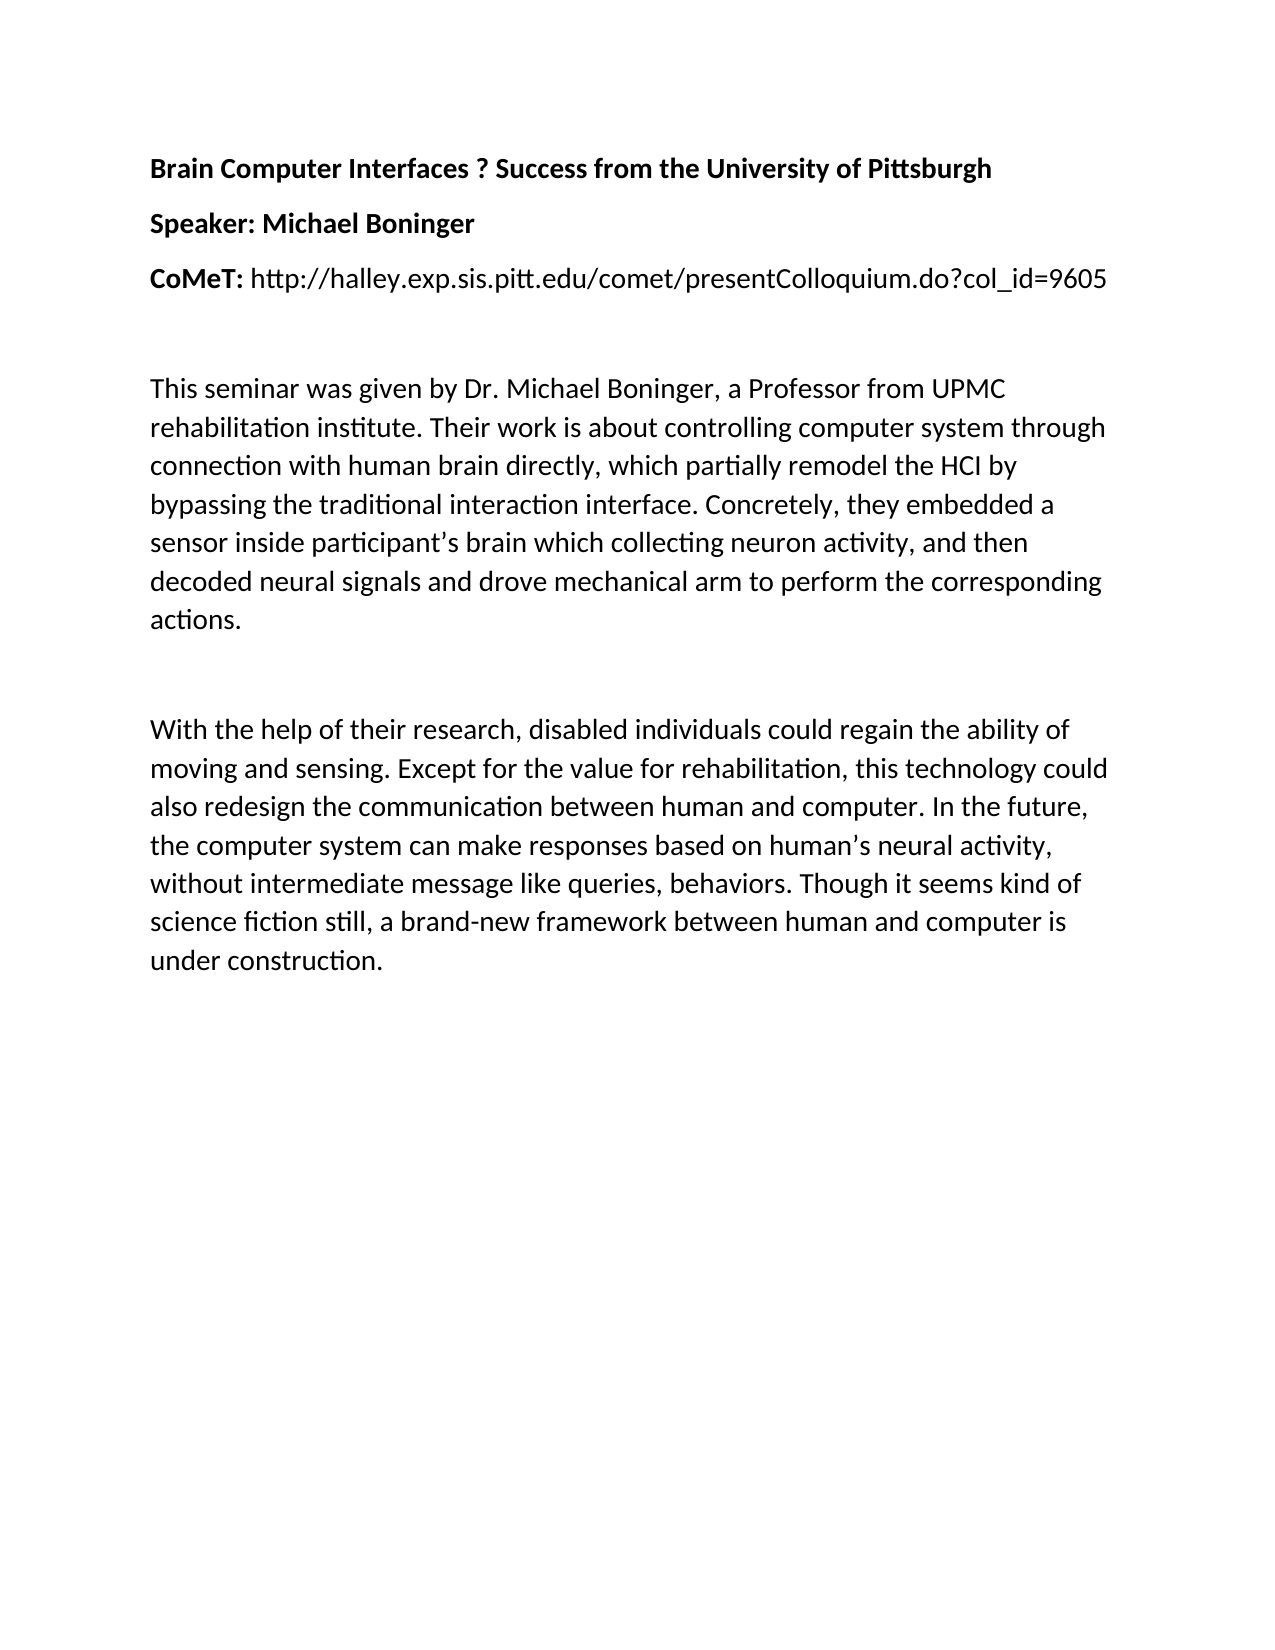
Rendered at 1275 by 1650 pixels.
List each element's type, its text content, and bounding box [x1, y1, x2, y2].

text This seminar was given by Dr. Michael Boninger, a Professor from UPMC rehabilitation institute. Their work is about controlling computer system through connection with human brain directly, which partially remodel the HCI by bypassing the traditional interaction interface. Concretely, they embedded a sensor inside participant’s brain which collecting neuron activity, and then decoded neural signals and drove mechanical arm to perform the corresponding actions. [150, 370, 1125, 637]
text CoMeT: http://halley.exp.sis.pitt.edu/comet/presentColloquium.do?col_id=9605 [150, 260, 1125, 296]
text Brain Computer Interfaces ? Success from the University of Pittsburgh [150, 150, 1125, 186]
text Speaker: Michael Boninger [150, 205, 1125, 241]
text With the help of their research, disabled individuals could regain the ability of moving and sensing. Except for the value for rehabilitation, this technology could also redesign the communication between human and computer. In the future, the computer system can make responses based on human’s neural activity, without intermediate message like queries, behaviors. Though it seems kind of science fiction still, a brand-new framework between human and computer is under construction. [150, 711, 1125, 977]
